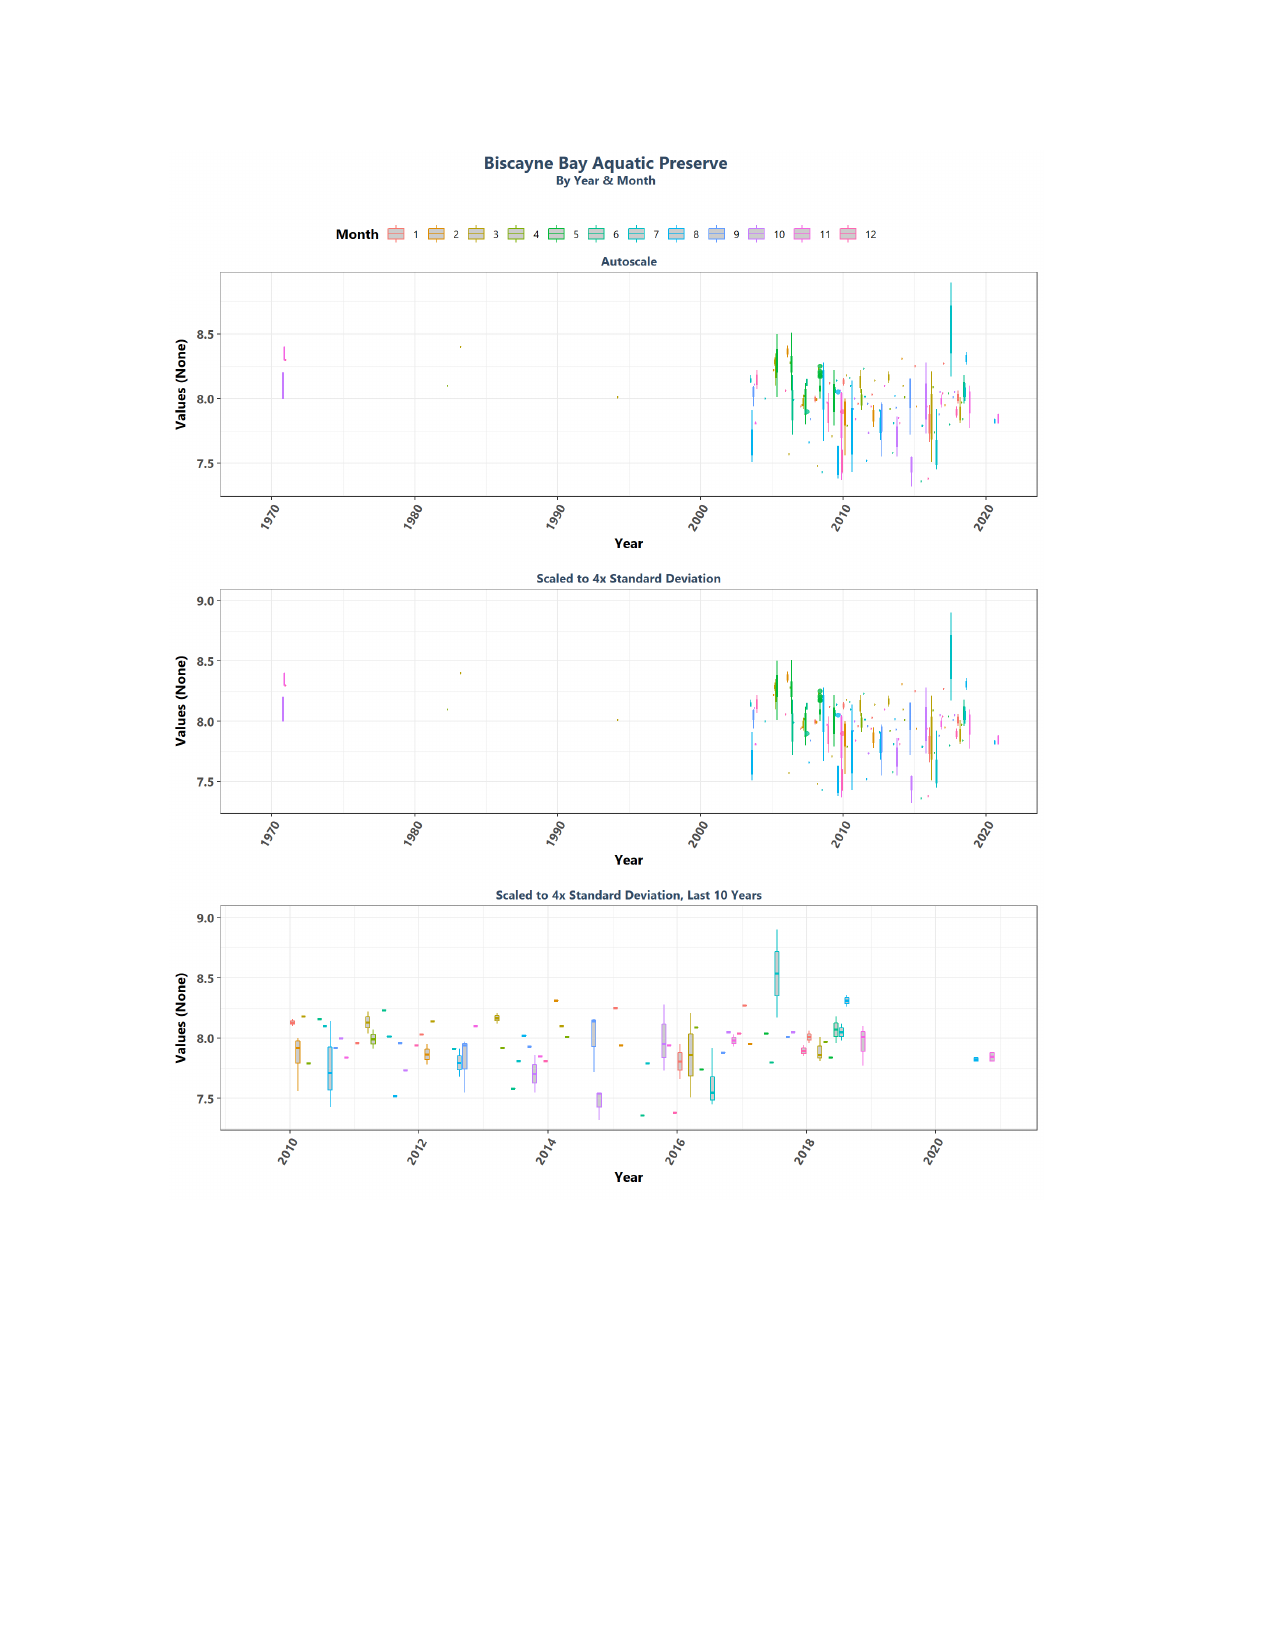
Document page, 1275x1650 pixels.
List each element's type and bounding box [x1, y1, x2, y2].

picture [168, 150, 1044, 1200]
